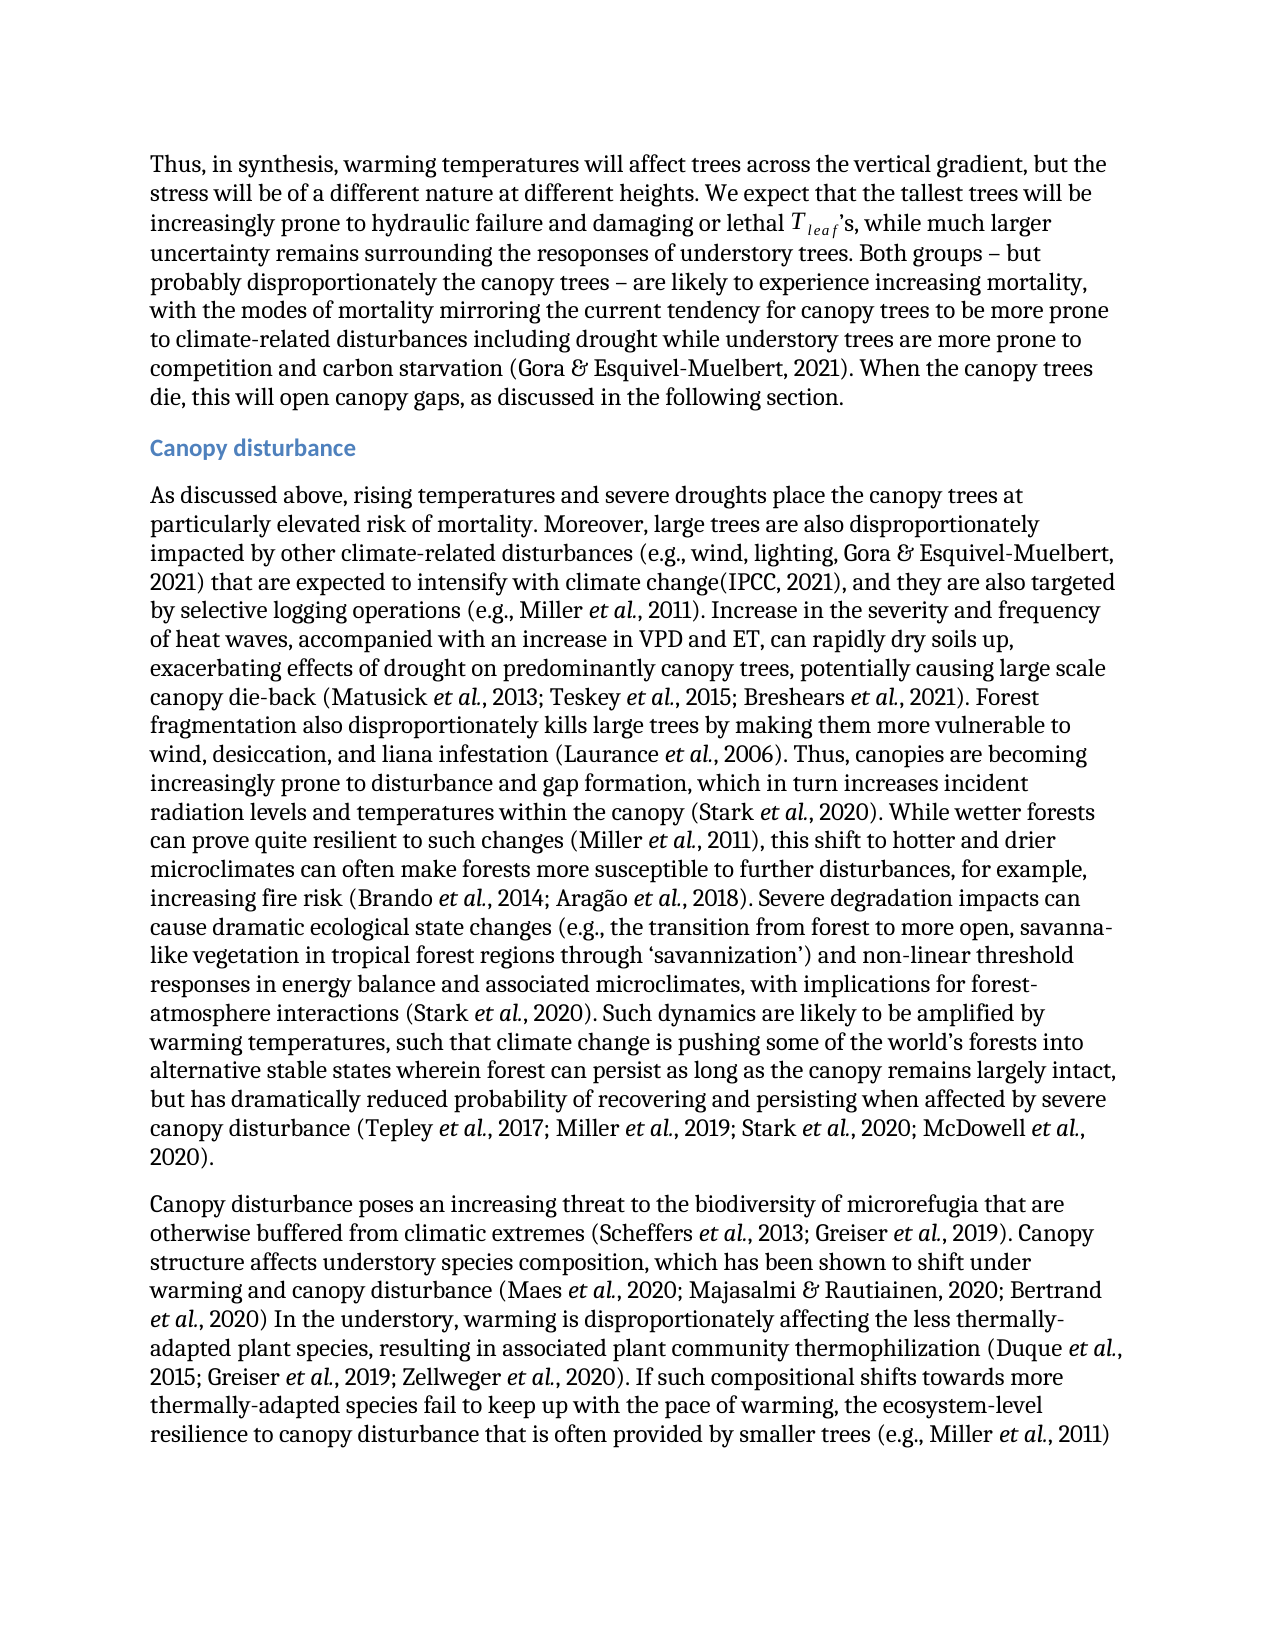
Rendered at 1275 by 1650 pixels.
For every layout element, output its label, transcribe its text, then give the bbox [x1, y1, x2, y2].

subtitle Canopy disturbance [150, 432, 1125, 463]
text Thus, in synthesis, warming temperatures will affect trees across the vertical gradient, but the stress will be of a different nature at different heights. We expect that the tallest trees will be increasingly prone to hydraulic failure and damaging or lethal ’s, while much larger uncertainty remains surrounding the resoponses of understory trees. Both groups – but probably disproportionately the canopy trees – are likely to experience increasing mortality, with the modes of mortality mirroring the current tendency for canopy trees to be more prone to climate-related disturbances including drought while understory trees are more prone to competition and carbon starvation (Gora & Esquivel-Muelbert, 2021). When the canopy trees die, this will open canopy gaps, as discussed in the following section. [150, 150, 1125, 411]
text As discussed above, rising temperatures and severe droughts place the canopy trees at particularly elevated risk of mortality. Moreover, large trees are also disproportionately impacted by other climate-related disturbances (e.g., wind, lighting, Gora & Esquivel-Muelbert, 2021) that are expected to intensify with climate change(IPCC, 2021), and they are also targeted by selective logging operations (e.g., Miller et al., 2011). Increase in the severity and frequency of heat waves, accompanied with an increase in VPD and ET, can rapidly dry soils up, exacerbating effects of drought on predominantly canopy trees, potentially causing large scale canopy die-back (Matusick et al., 2013; Teskey et al., 2015; Breshears et al., 2021). Forest fragmentation also disproportionately kills large trees by making them more vulnerable to wind, desiccation, and liana infestation (Laurance et al., 2006). Thus, canopies are becoming increasingly prone to disturbance and gap formation, which in turn increases incident radiation levels and temperatures within the canopy (Stark et al., 2020). While wetter forests can prove quite resilient to such changes (Miller et al., 2011), this shift to hotter and drier microclimates can often make forests more susceptible to further disturbances, for example, increasing fire risk (Brando et al., 2014; Aragão et al., 2018). Severe degradation impacts can cause dramatic ecological state changes (e.g., the transition from forest to more open, savanna-like vegetation in tropical forest regions through ‘savannization’) and non-linear threshold responses in energy balance and associated microclimates, with implications for forest-atmosphere interactions (Stark et al., 2020). Such dynamics are likely to be amplified by warming temperatures, such that climate change is pushing some of the world’s forests into alternative stable states wherein forest can persist as long as the canopy remains largely intact, but has dramatically reduced probability of recovering and persisting when affected by severe canopy disturbance (Tepley et al., 2017; Miller et al., 2019; Stark et al., 2020; McDowell et al., 2020). [150, 481, 1125, 1171]
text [150, 1190, 1125, 1449]
